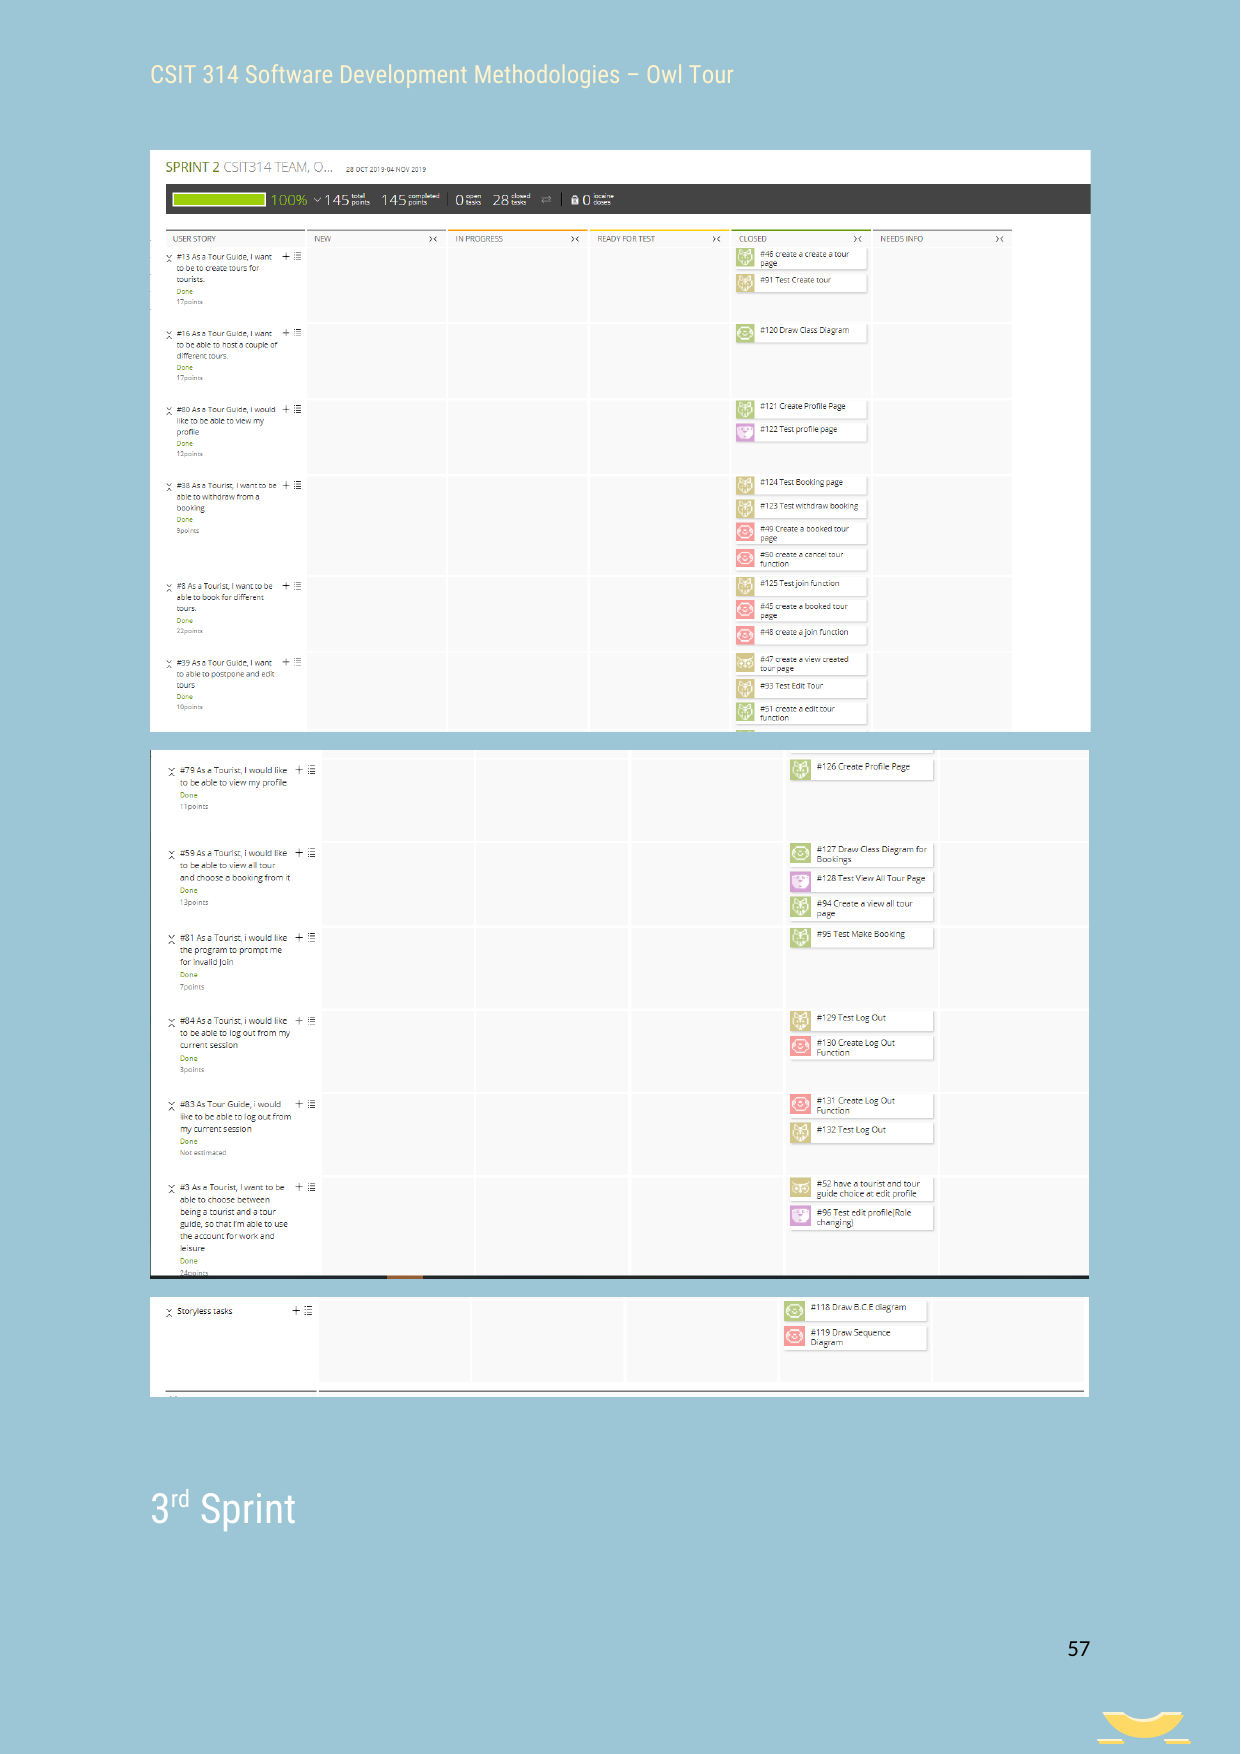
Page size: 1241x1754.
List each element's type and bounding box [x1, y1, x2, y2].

picture [150, 750, 1089, 1279]
picture [150, 1297, 1089, 1397]
picture [150, 150, 1091, 732]
